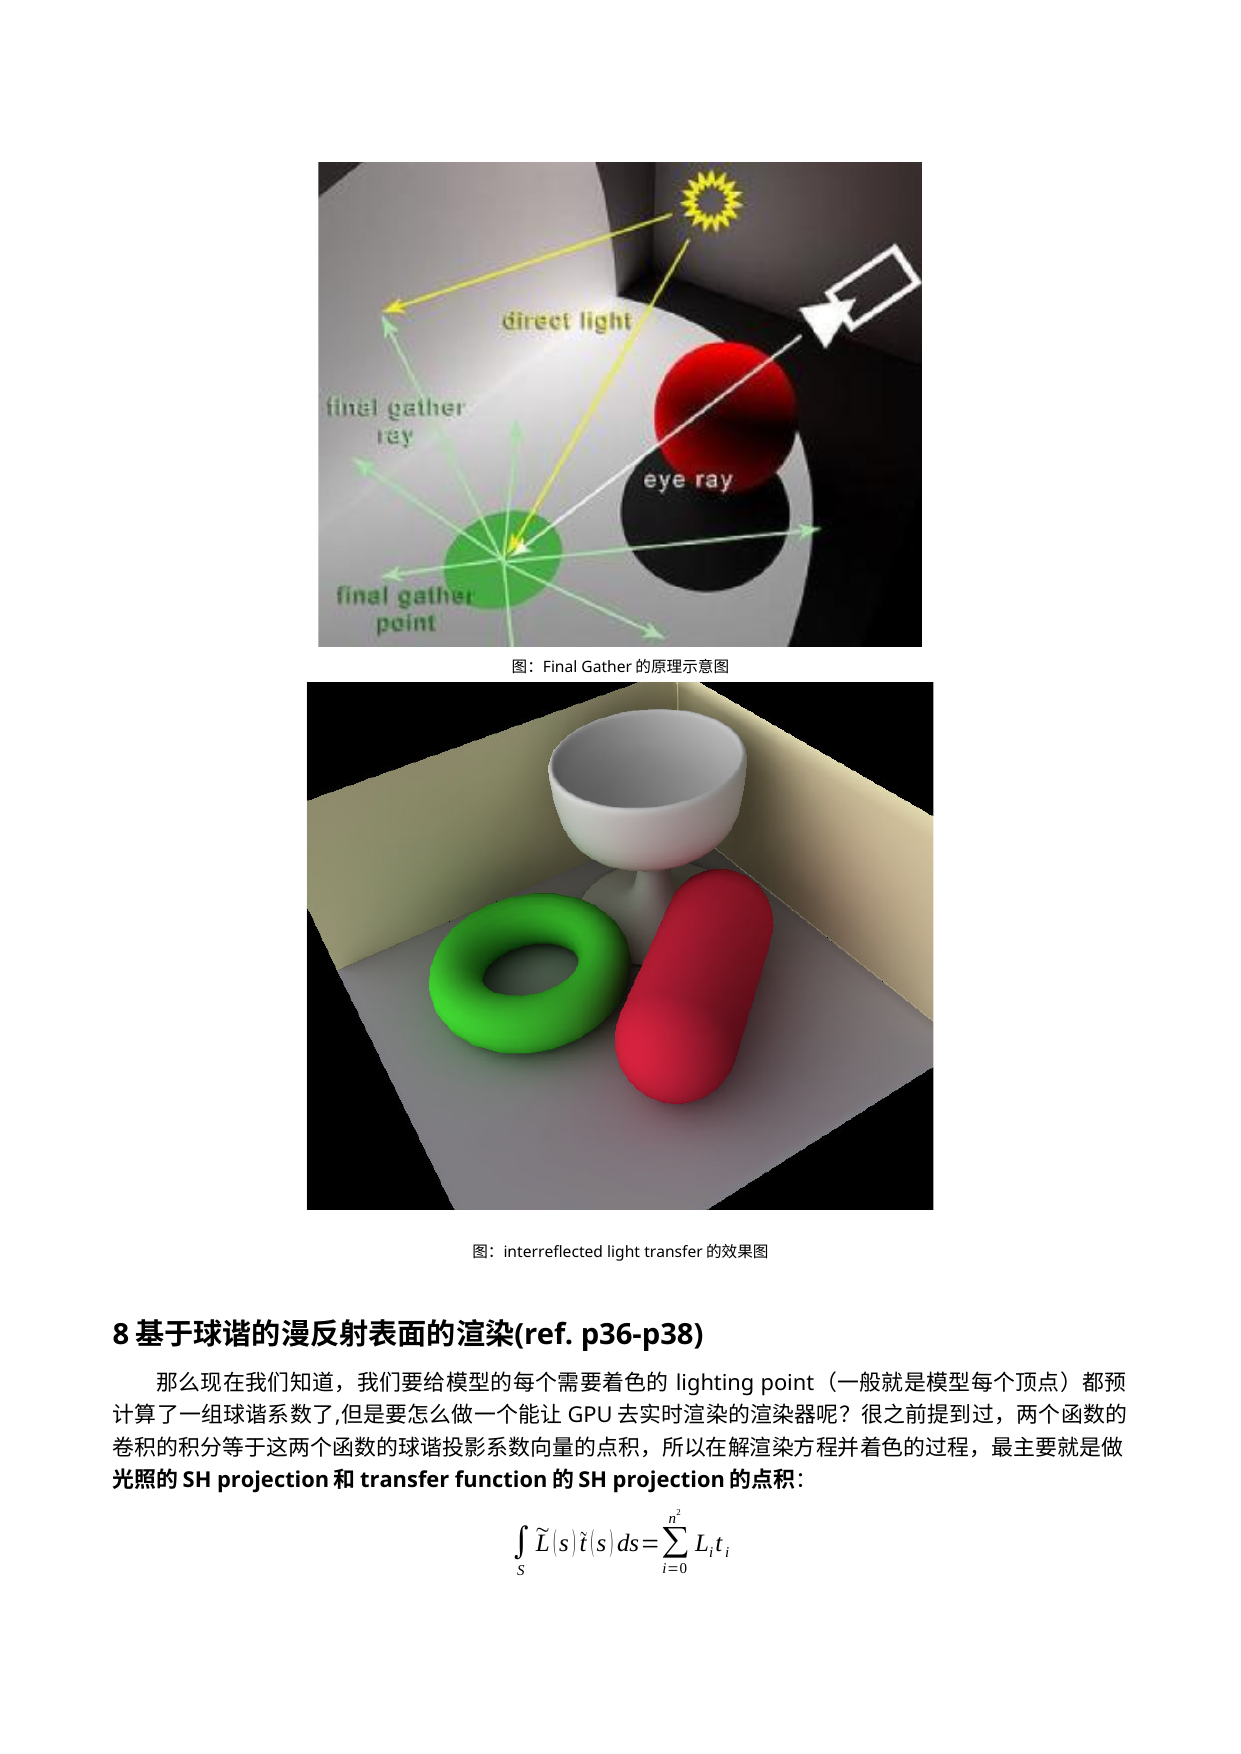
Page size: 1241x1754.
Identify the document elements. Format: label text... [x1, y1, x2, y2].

text 图：interreflected light transfer的效果图 [112, 1234, 1128, 1267]
picture [318, 162, 922, 647]
picture [306, 682, 934, 1210]
text 图：Final Gather的原理示意图 [112, 649, 1128, 682]
text 8基于球谐的漫反射表面的渲染(ref. p36-p38) [112, 1299, 1128, 1364]
text 那么现在我们知道，我们要给模型的每个需要着色的lighting point（一般就是模型每个顶点）都预计算了一组球谐系数了,但是要怎么做一个能让GPU去实时渲染的渲染器呢？很之前提到过，两个函数的卷积的积分等于这两个函数的球谐投影系数向量的点积，所以在解渲染方程并着色的过程，最主要就是做光照的SH projection和transfer function的SH projection的点积： [112, 1364, 1128, 1494]
